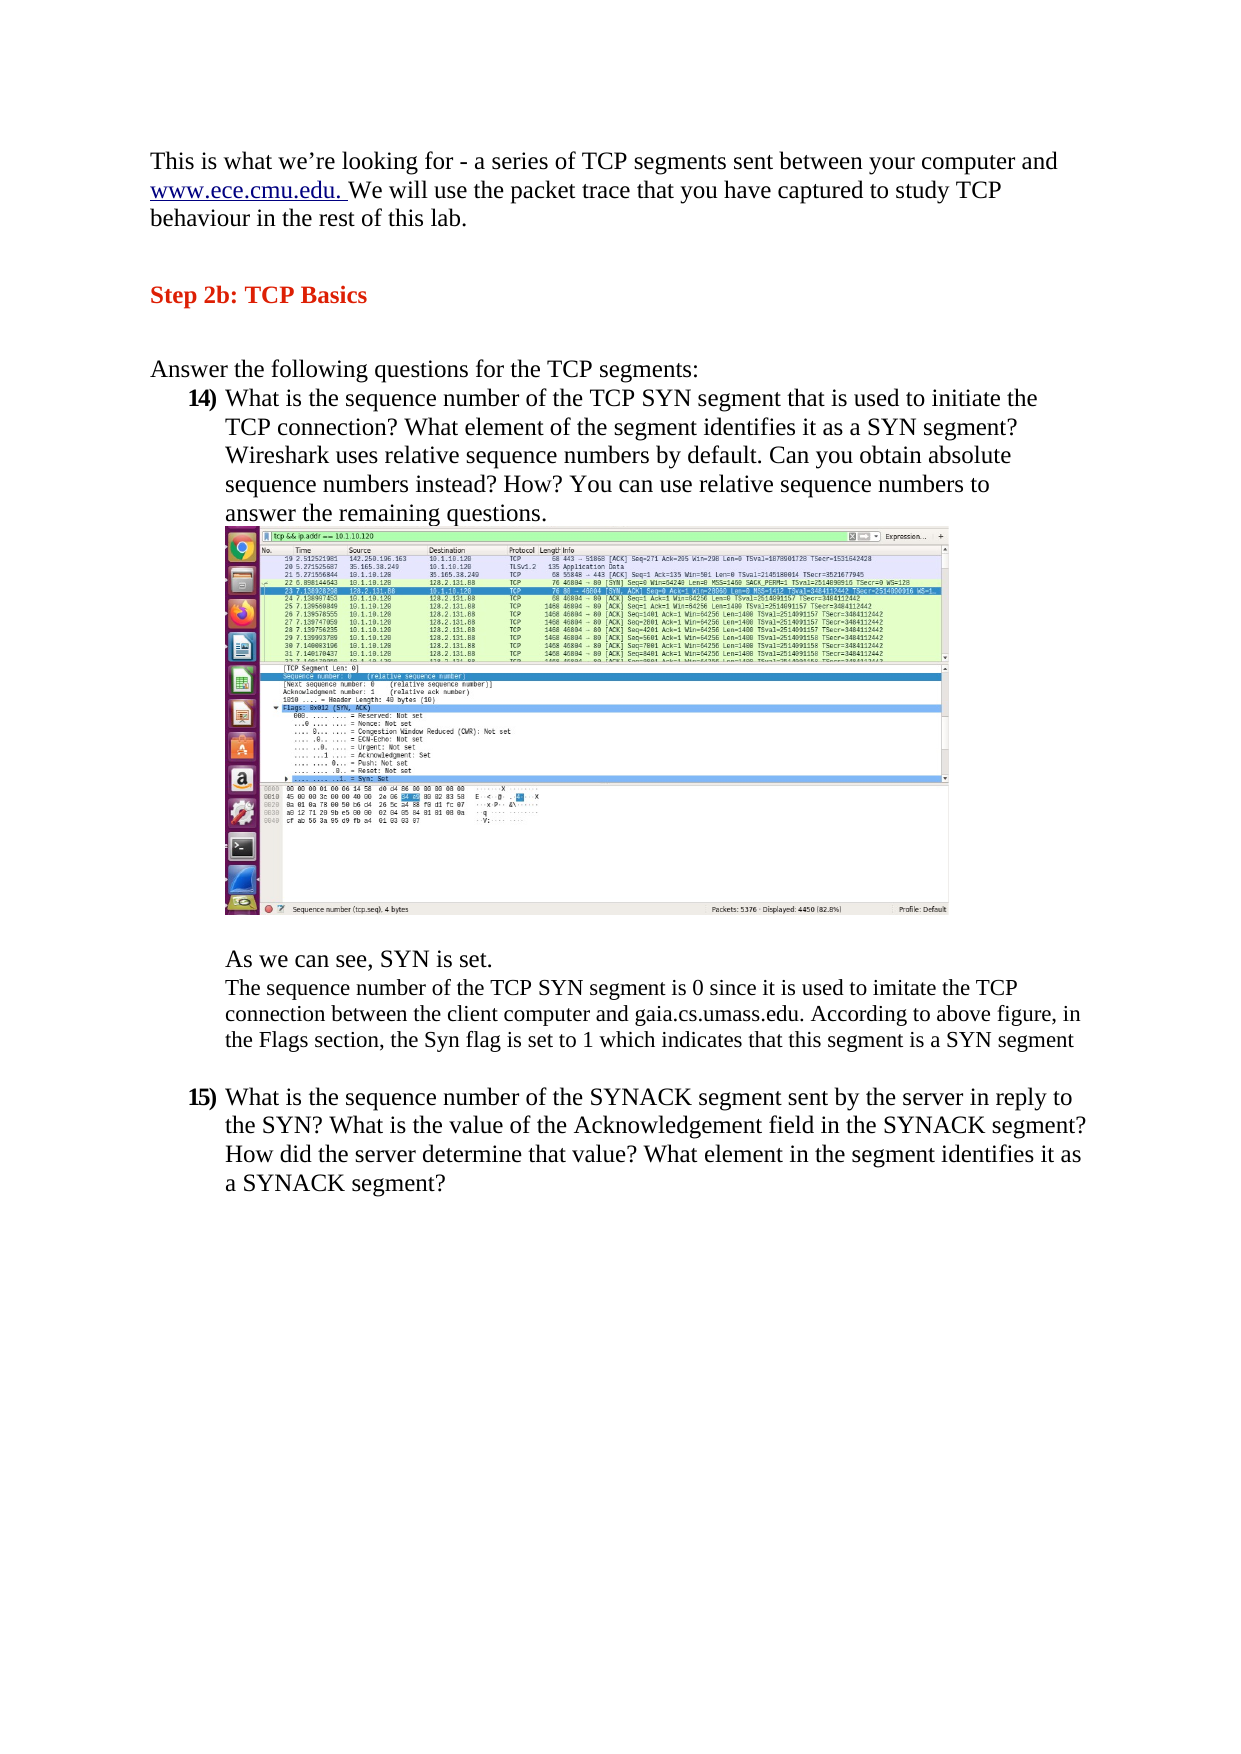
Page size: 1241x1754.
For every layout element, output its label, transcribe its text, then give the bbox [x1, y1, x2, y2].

text The sequence number of the TCP SYN segment is 0 since it is used to imitate the TCP connection between the client computer and gaia.cs.umass.edu. According to above figure, in the Flags section, the Syn flag is set to 1 which indicates that this segment is a SYN segment [225, 974, 1083, 1053]
list What is the sequence number of the TCP SYN segment that is used to initiate the TCP connection? What element of the segment identifies it as a SYN segment? Wireshark uses relative sequence numbers by default. Can you obtain absolute sequence numbers instead? How? You can use relative sequence numbers to answer the remaining questions. [187, 383, 1067, 527]
text This is what we’re looking for - a series of TCP segments sent between your computer and www.ece.cmu.edu. We will use the packet trace that you have captured to study TCP behaviour in the rest of this lab. [150, 146, 1060, 232]
picture [225, 526, 949, 915]
text Answer the following questions for the TCP segments: [150, 354, 1240, 383]
list What is the sequence number of the SYNACK segment sent by the server in reply to the SYN? What is the value of the Acknowledgement field in the SYNACK segment? How did the server determine that value? What element in the segment identifies it as a SYNACK segment? [187, 1082, 1087, 1197]
subtitle Step 2b: TCP Basics [150, 280, 1240, 309]
text As we can see, SYN is set. [225, 945, 1240, 974]
